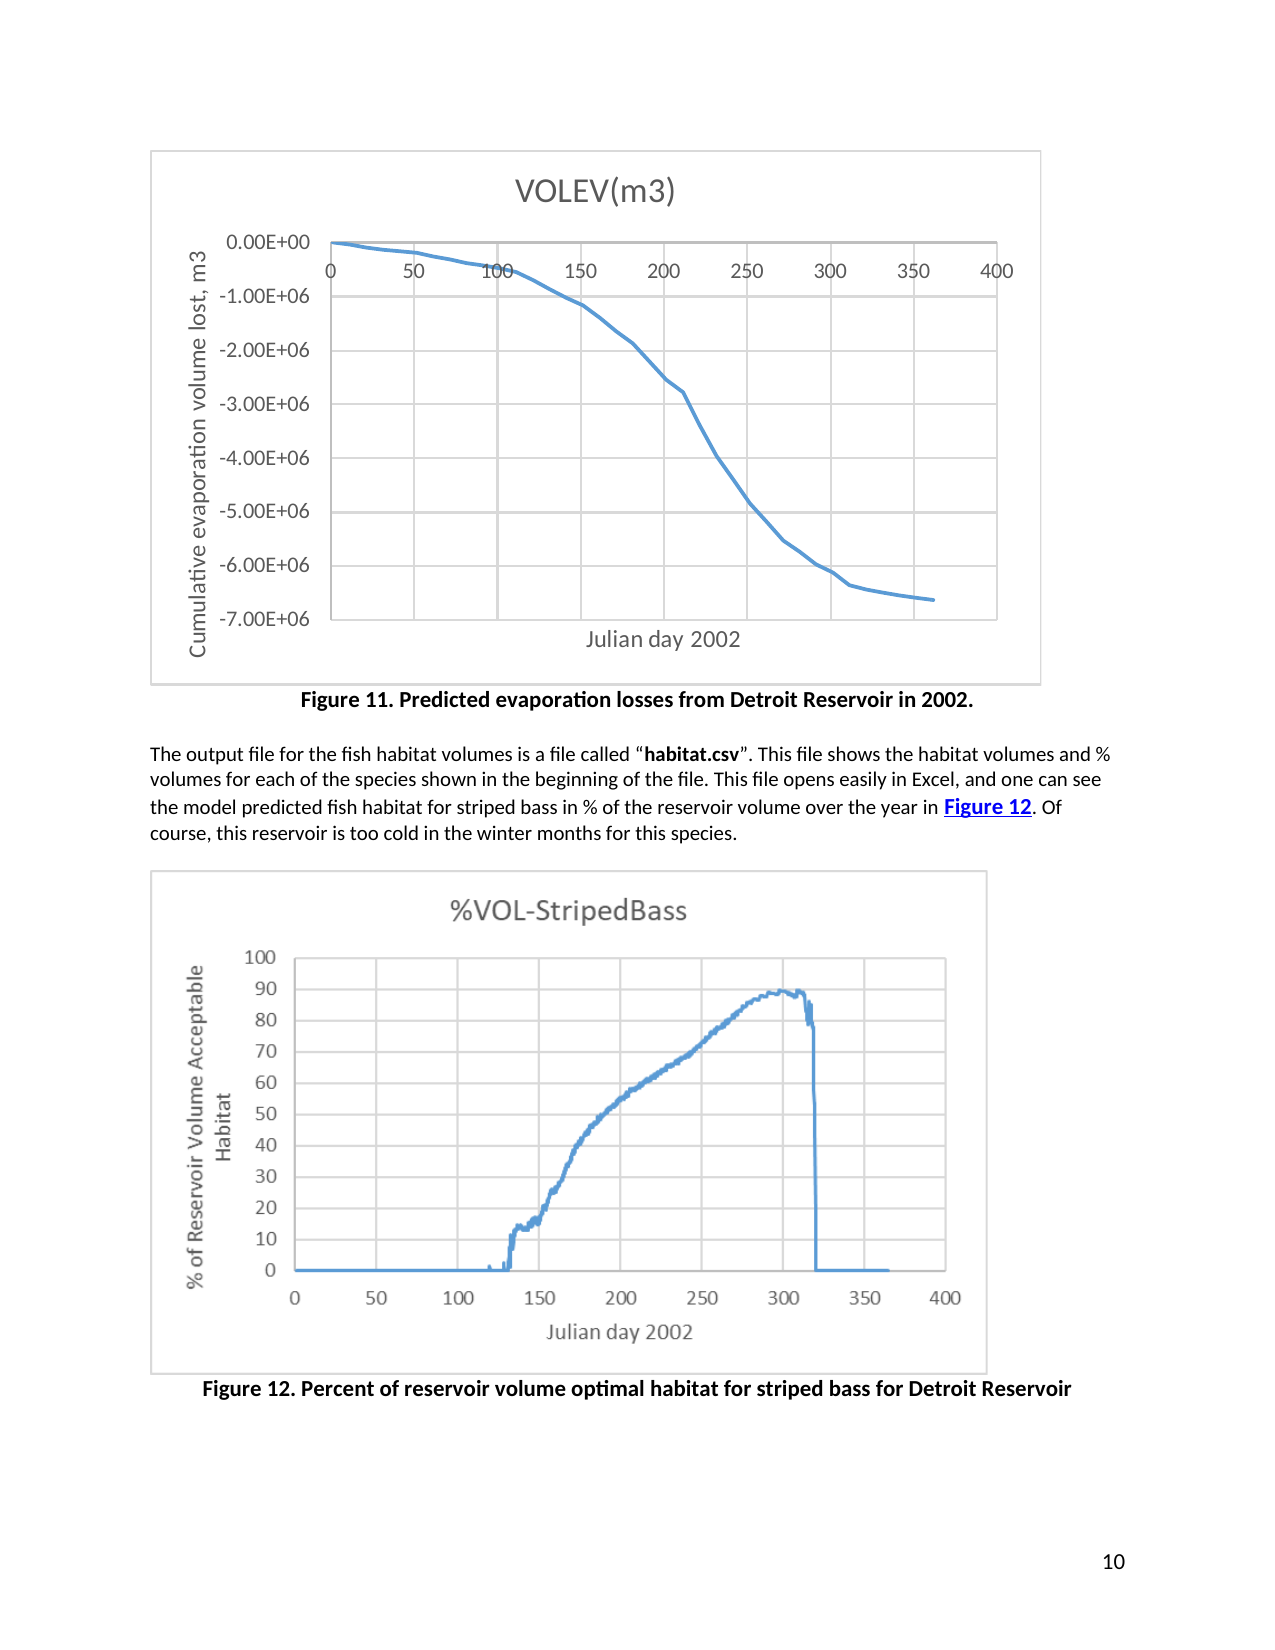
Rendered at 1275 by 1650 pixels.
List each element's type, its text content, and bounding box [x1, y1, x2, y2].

picture [150, 870, 988, 1375]
text Figure 12. Percent of reservoir volume optimal habitat for striped bass for Detroit Reservoir [150, 1374, 1125, 1402]
text Figure 11. Predicted evaporation losses from Detroit Reservoir in 2002. [150, 685, 1125, 713]
text The output file for the fish habitat volumes is a file called “habitat.csv”. This file shows the habitat volumes and % volumes for each of the species shown in the beginning of the file. This file opens easily in Excel, and one can see the model predicted fish habitat for striped bass in % of the reservoir volume over the year in Figure 12. Of course, this reservoir is too cold in the winter months for this species. [150, 741, 1125, 845]
